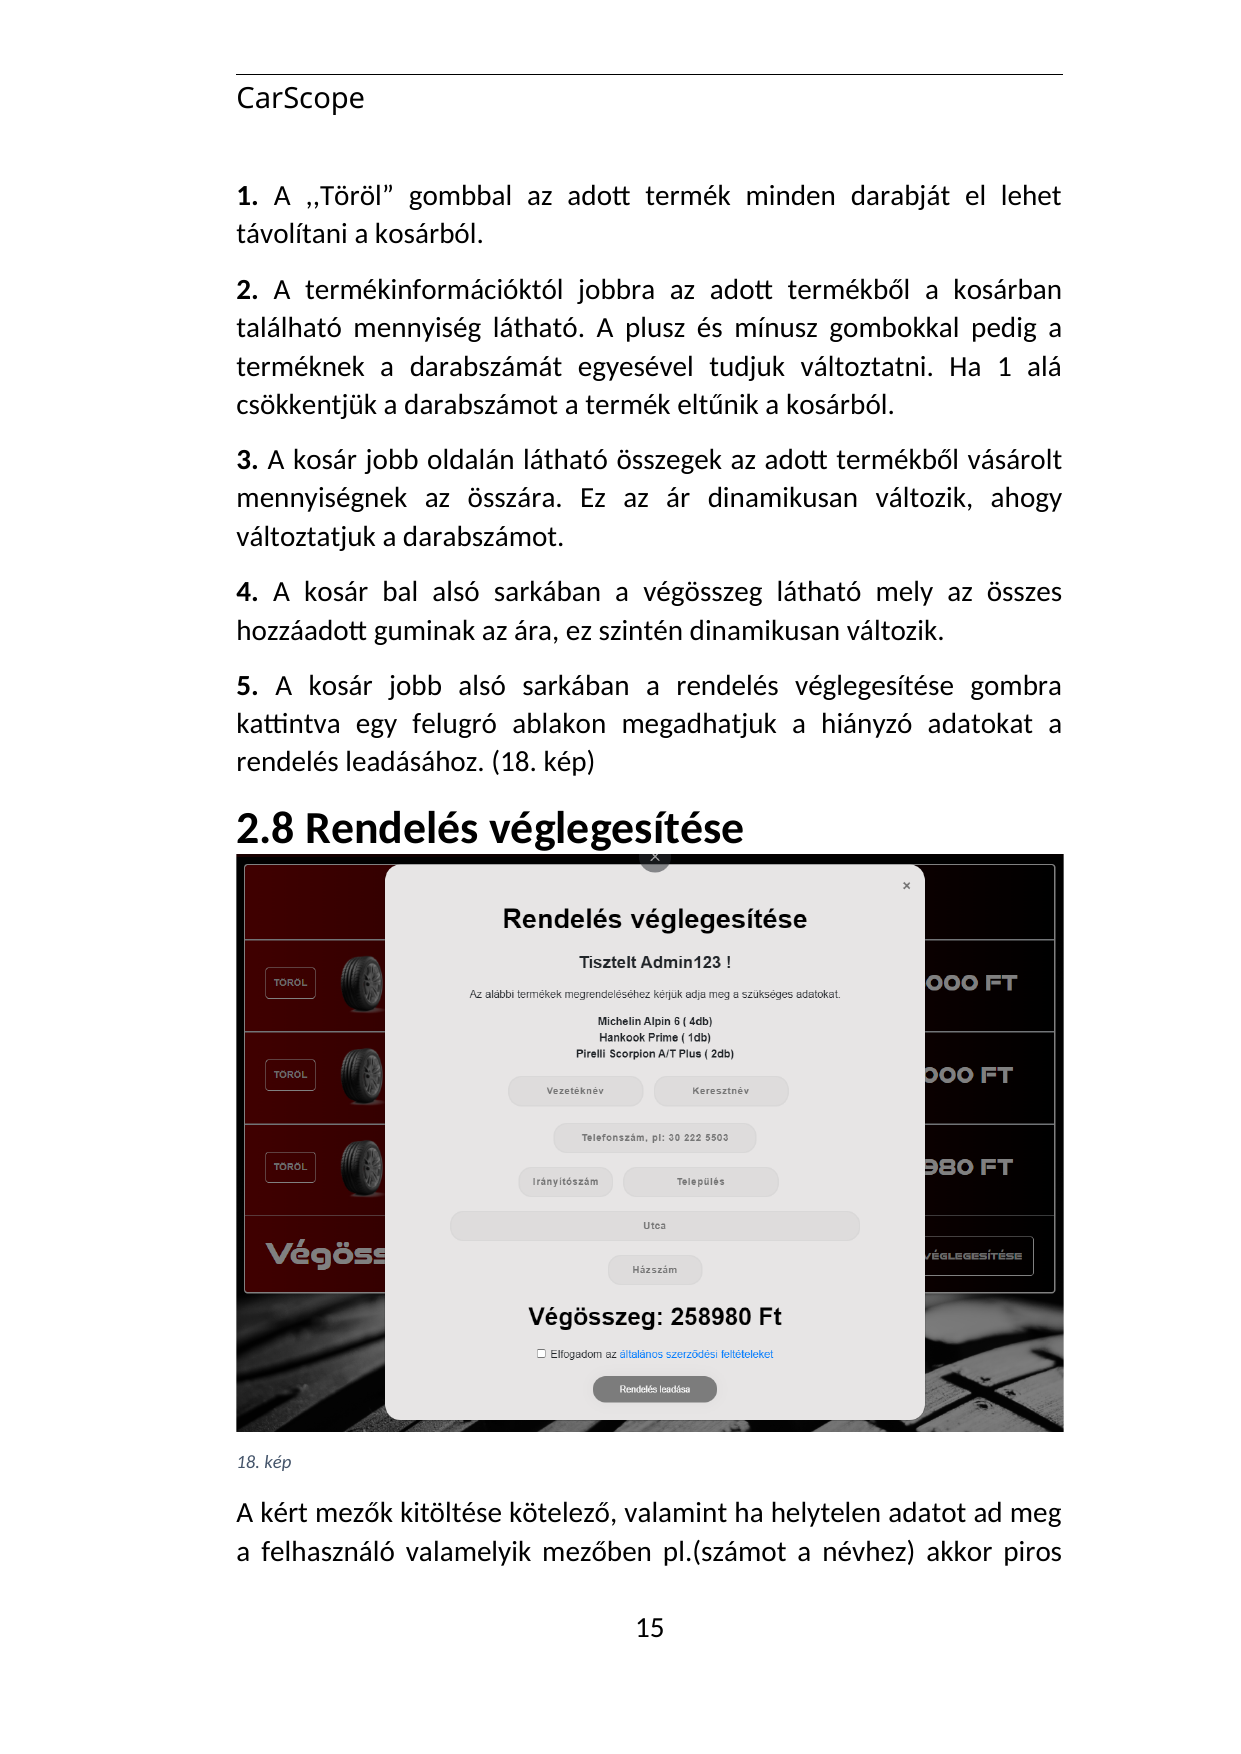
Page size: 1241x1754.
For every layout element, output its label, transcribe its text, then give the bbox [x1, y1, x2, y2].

text 2. A termékinformációktól jobbra az adott termékből a kosárban található mennyiség látható. A plusz és mínusz gombokkal pedig a terméknek a darabszámát egyesével tudjuk változtatni. Ha 1 alá csökkentjük a darabszámot a termék eltűnik a kosárból. [236, 271, 1063, 422]
text 4. A kosár bal alsó sarkában a végösszeg látható mely az összes hozzáadott guminak az ára, ez szintén dinamikusan változik. [236, 573, 1063, 647]
picture [236, 854, 1064, 1432]
text 18. kép [236, 1451, 1063, 1473]
text 1. A ,,Töröl” gombbal az adott termék minden darabját el lehet távolítani a kosárból. [236, 177, 1063, 251]
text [236, 1494, 1063, 1568]
text 3. A kosár jobb oldalán látható összegek az adott termékből vásárolt mennyiségnek az összára. Ez az ár dinamikusan változik, ahogy változtatjuk a darabszámot. [236, 441, 1063, 554]
text 5. A kosár jobb alsó sarkában a rendelés véglegesítése gombra kattintva egy felugró ablakon megadhatjuk a hiányzó adatokat a rendelés leadásához. (18. kép) [236, 667, 1063, 779]
subtitle 2.8 Rendelés véglegesítése [236, 799, 1063, 854]
